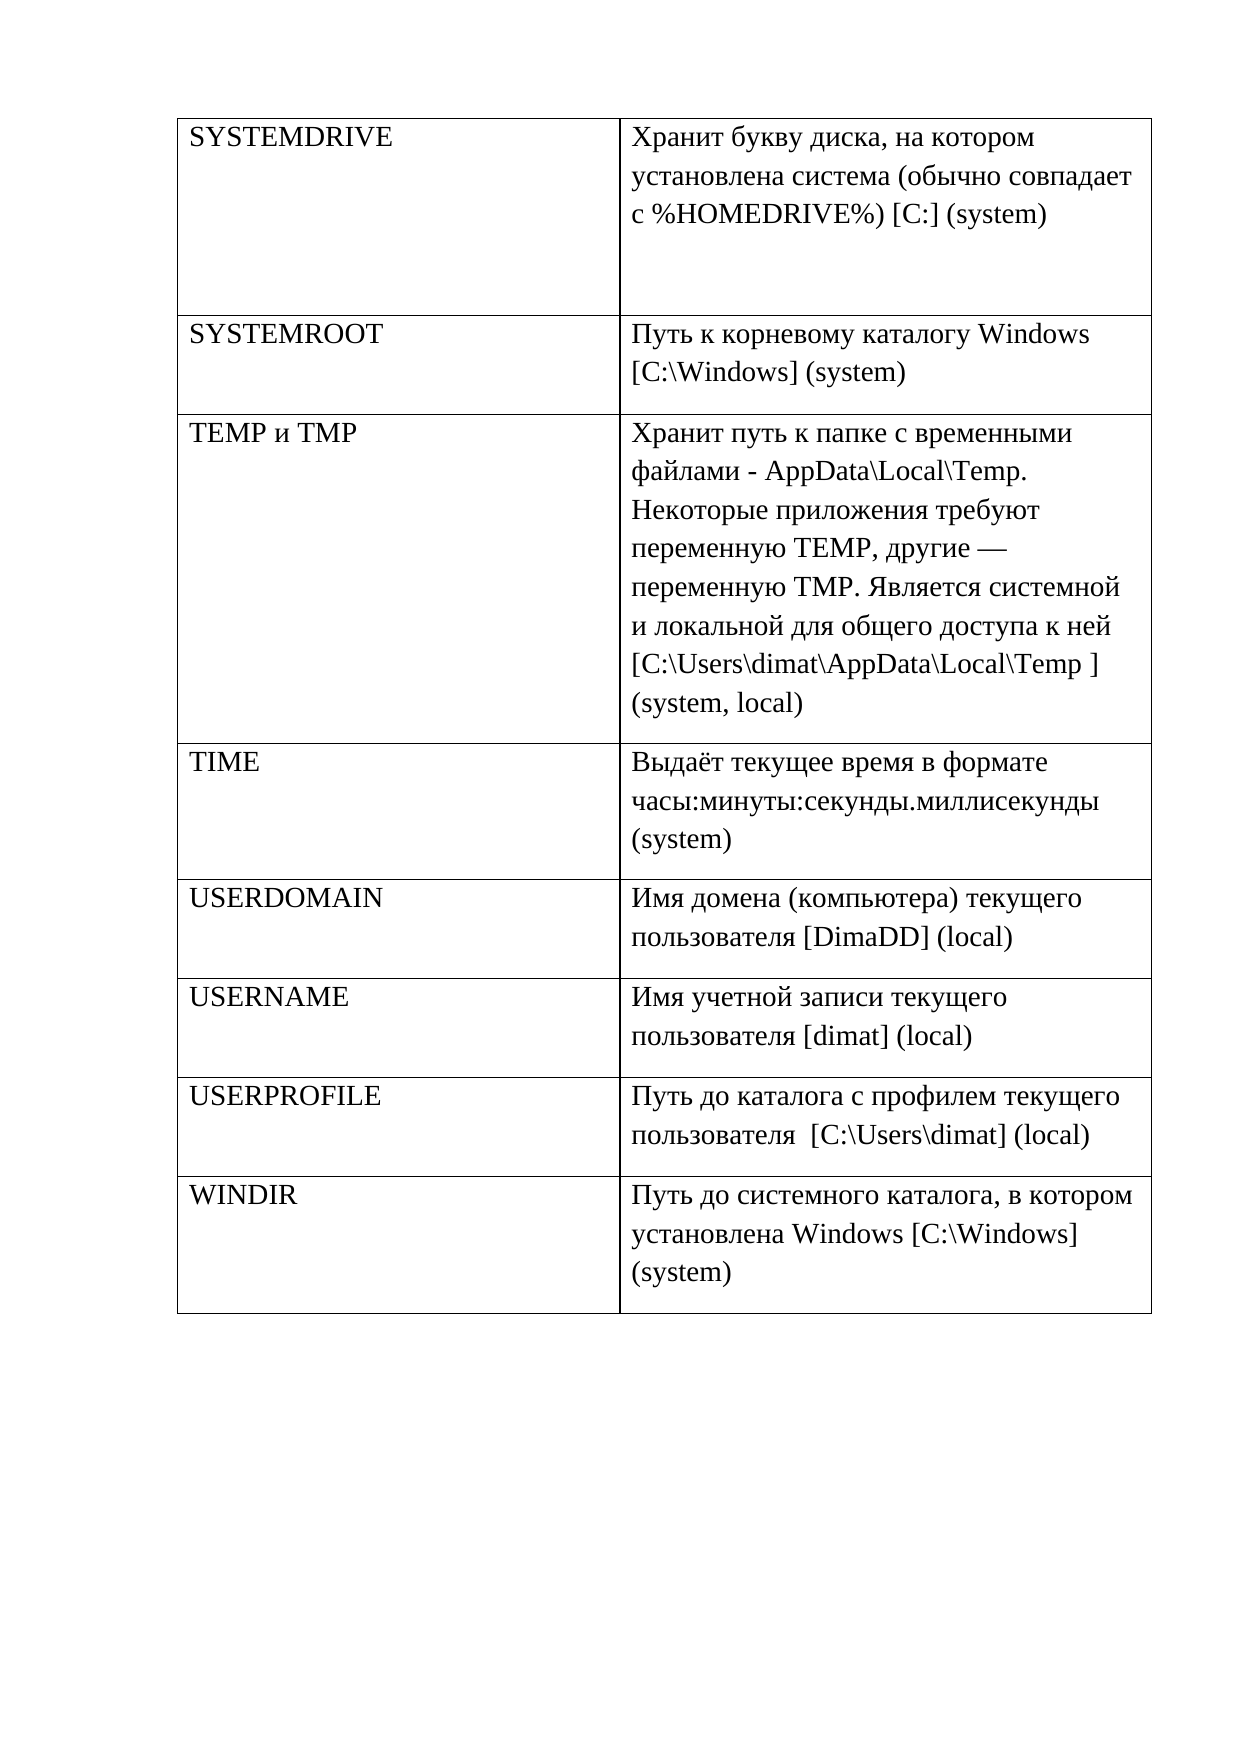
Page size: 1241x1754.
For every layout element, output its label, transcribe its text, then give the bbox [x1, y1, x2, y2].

table_cell Путь к корневому каталогу Windows [C:\Windows] (system) [621, 316, 1151, 414]
table_cell SYSTEMDRIVE [178, 119, 619, 315]
table_cell Хранит путь к папке с временными файлами - AppData\Local\Temp. Некоторые приложения требуют переменную TEMP, другие — переменную TMP. Является системной и локальной для общего доступа к ней [C:\Users\dimat\AppData\Local\Temp ] (system, local) [621, 415, 1151, 743]
table_cell SYSTEMROOT [178, 316, 619, 414]
table_cell USERPROFILE [178, 1078, 619, 1176]
table_cell Выдаёт текущее время в формате часы:минуты:секунды.миллисекунды (system) [621, 744, 1151, 879]
table_cell Путь до каталога с профилем текущего пользователя [C:\Users\dimat] (local) [621, 1078, 1151, 1176]
table_cell Хранит букву диска, на котором установлена система (обычно совпадает с %HOMEDRIVE%) [C:] (system) [621, 119, 1151, 315]
table_cell Путь до системного каталога, в котором установлена Windows [C:\Windows] (system) [621, 1177, 1151, 1313]
table_cell USERNAME [178, 979, 619, 1077]
table_cell TEMP и TMP [178, 415, 619, 743]
table_cell TIME [178, 744, 619, 879]
table_cell Имя учетной записи текущего пользователя [dimat] (local) [621, 979, 1151, 1077]
table_cell USERDOMAIN [178, 880, 619, 978]
table_cell Имя домена (компьютера) текущего пользователя [DimaDD] (local) [621, 880, 1151, 978]
table_cell WINDIR [178, 1177, 619, 1313]
